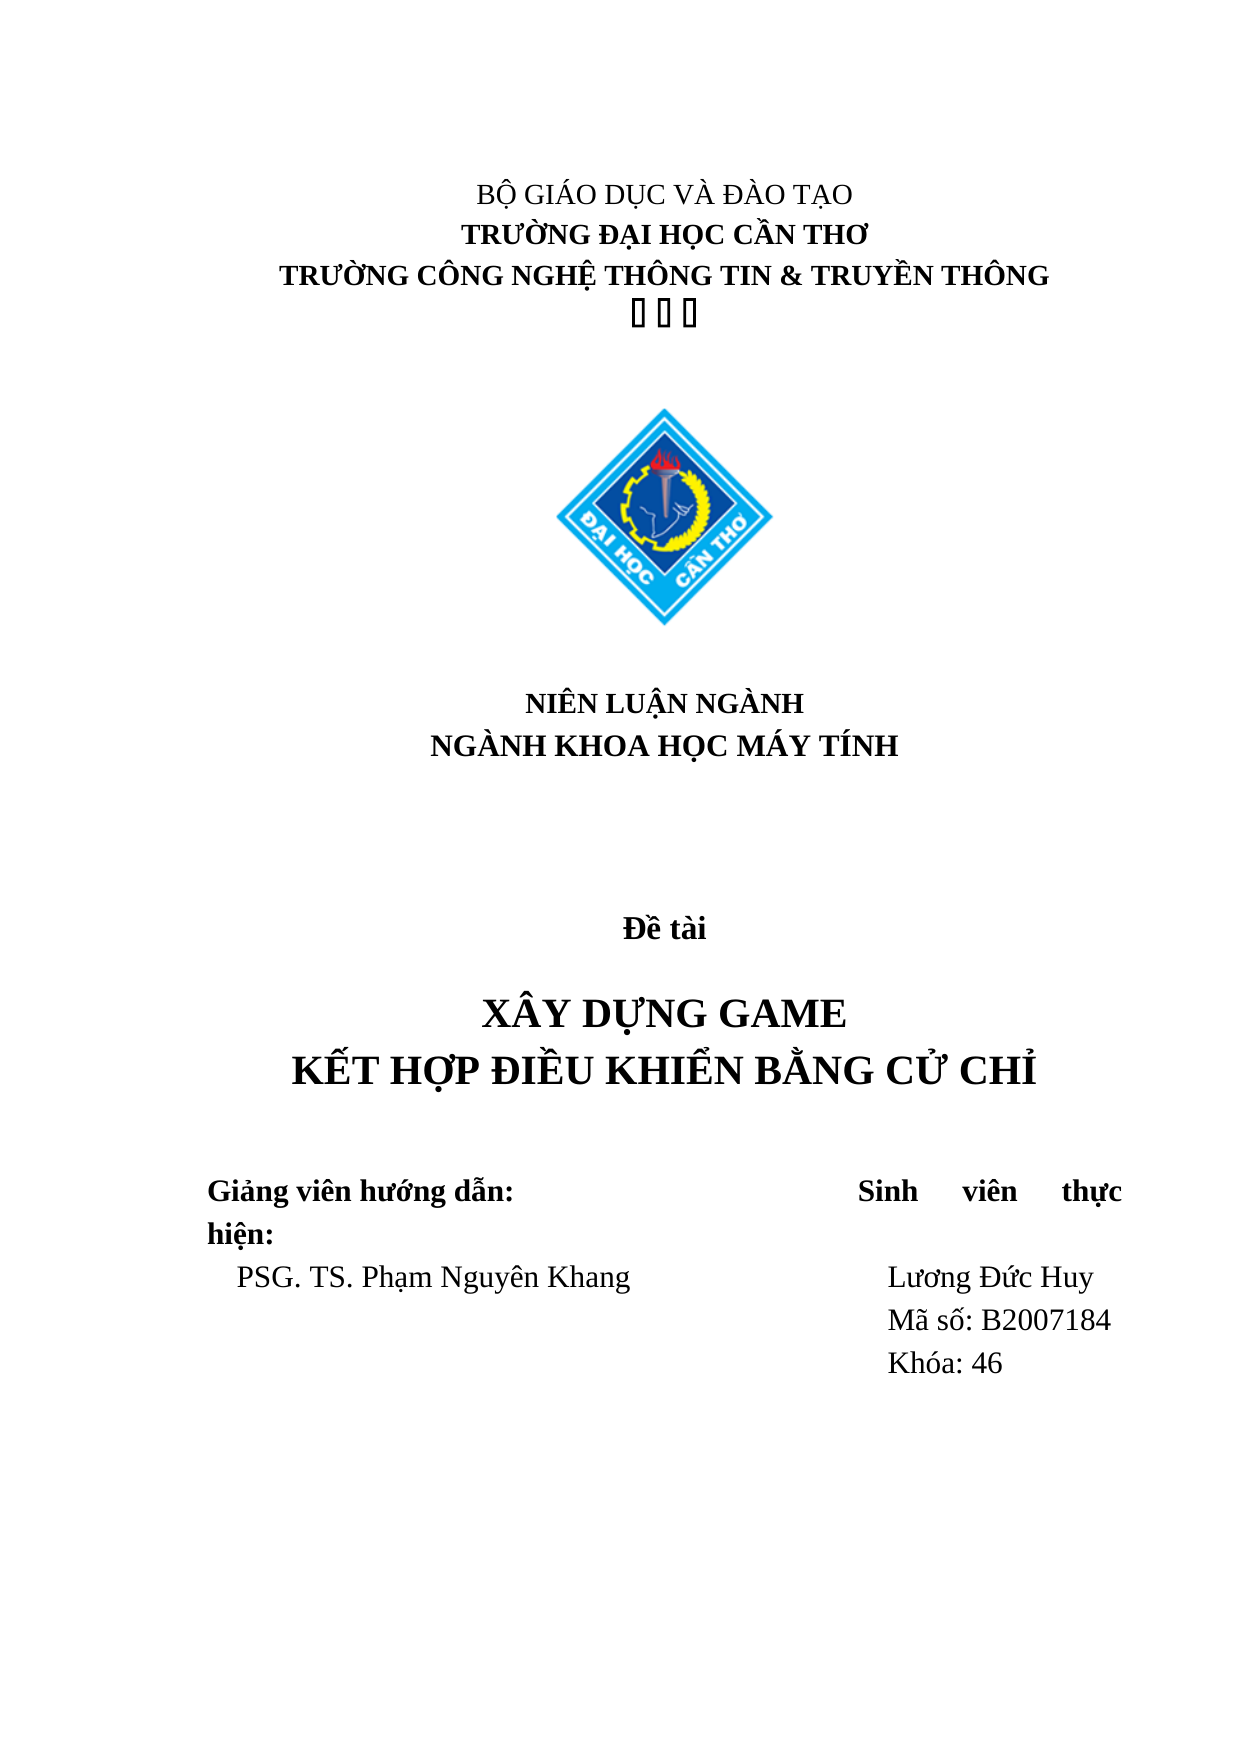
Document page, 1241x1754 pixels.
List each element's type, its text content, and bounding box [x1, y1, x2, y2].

text TRƯỜNG ĐẠI HỌC CẦN THƠ [207, 217, 1122, 251]
picture [550, 379, 779, 647]
text TRƯỜNG CÔNG NGHỆ THÔNG TIN & TRUYỀN THÔNG [207, 258, 1122, 291]
text NGÀNH KHOA HỌC MÁY TÍNH [207, 727, 1122, 763]
text NIÊN LUẬN NGÀNH [207, 687, 1122, 720]
text Đề tài [207, 908, 1122, 946]
text Giảng viên hướng dẫn: Sinh viên thực hiện: [207, 1172, 1122, 1251]
text Mã số: B2007184 [858, 1302, 1122, 1338]
text Khóa: 46 [858, 1345, 1122, 1381]
text BỘ GIÁO DỤC VÀ ĐÀO TẠO [207, 177, 1122, 211]
text XÂY DỰNG GAME [207, 988, 1122, 1036]
text KẾT HỢP ĐIỀU KHIỂN BẰNG CỬ CHỈ [207, 1046, 1122, 1094]
text PSG. TS. Phạm Nguyên Khang Lương Đức Huy [207, 1258, 1122, 1294]
